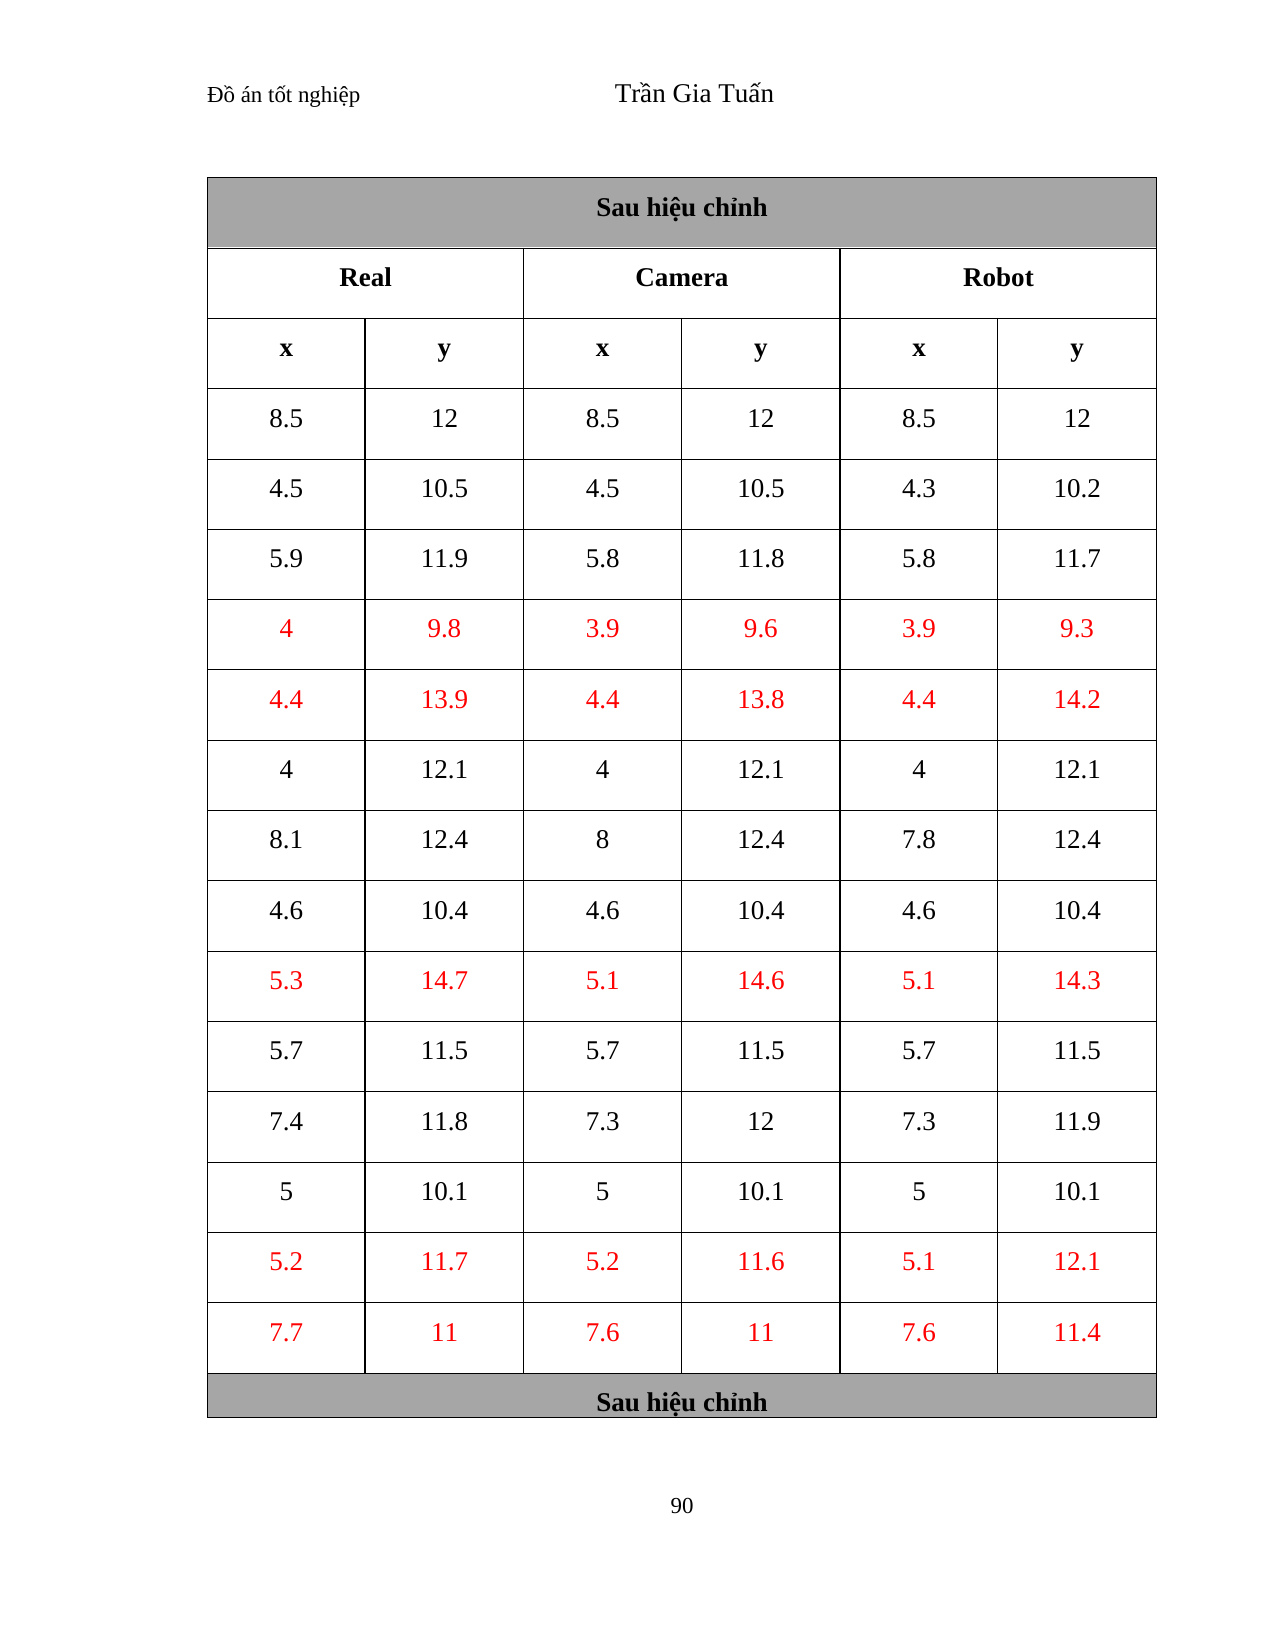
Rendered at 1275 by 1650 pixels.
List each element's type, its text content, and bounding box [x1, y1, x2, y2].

table_cell y [682, 319, 839, 388]
table_cell 13.8 [682, 670, 839, 740]
table_cell 12.1 [366, 741, 523, 810]
table_cell 11.9 [998, 1092, 1156, 1162]
table_cell 12.4 [998, 811, 1156, 880]
table_cell 14.6 [682, 952, 839, 1021]
table_cell 5.3 [208, 952, 364, 1021]
table_cell 7.6 [841, 1303, 997, 1372]
table_cell 11.5 [682, 1022, 839, 1091]
table_cell 9.8 [366, 600, 523, 669]
table_cell 5.7 [208, 1022, 364, 1091]
table_cell 4.6 [524, 881, 681, 951]
table_cell 3.9 [841, 600, 997, 669]
table_cell 11.5 [366, 1022, 523, 1091]
table_cell 10.4 [366, 881, 523, 951]
table_cell Sau hiệu chỉnh [208, 178, 1156, 247]
table_cell Real [208, 249, 523, 318]
table_cell 5.1 [524, 952, 681, 1021]
table_cell 5.1 [841, 1233, 997, 1302]
table_cell 11.5 [998, 1022, 1156, 1091]
table_cell 5.2 [208, 1233, 364, 1302]
table_cell 4.5 [208, 460, 364, 529]
table_cell 4.4 [524, 670, 681, 740]
table_cell 10.5 [682, 460, 839, 529]
table_cell 11.8 [366, 1092, 523, 1162]
table_cell 9.3 [998, 600, 1156, 669]
table_cell x [524, 319, 681, 388]
table_cell 12.1 [998, 741, 1156, 810]
table_cell 5.8 [841, 530, 997, 599]
table_cell y [366, 319, 523, 388]
table_cell 14.3 [998, 952, 1156, 1021]
table_cell 7.3 [524, 1092, 681, 1162]
table_cell 4.6 [841, 881, 997, 951]
table_cell 4 [208, 600, 364, 669]
table_cell 11.4 [998, 1303, 1156, 1372]
table_cell 5 [524, 1163, 681, 1232]
table_cell 10.5 [366, 460, 523, 529]
table_cell 5.9 [208, 530, 364, 599]
table_cell 4.6 [208, 881, 364, 951]
table_cell 5.2 [524, 1233, 681, 1302]
table_cell 7.4 [208, 1092, 364, 1162]
table_cell 14.2 [998, 670, 1156, 740]
table_cell 8.5 [208, 389, 364, 458]
table_cell 8.5 [524, 389, 681, 458]
table_cell 4.5 [524, 460, 681, 529]
table_cell 8 [524, 811, 681, 880]
table_cell 9.6 [682, 600, 839, 669]
table_cell 11.6 [682, 1233, 839, 1302]
table_cell 10.4 [682, 881, 839, 951]
table_cell 8.1 [208, 811, 364, 880]
table_cell 11.8 [682, 530, 839, 599]
table_cell 11 [366, 1303, 523, 1372]
table_cell 4 [524, 741, 681, 810]
table_cell 4 [208, 741, 364, 810]
table_cell 12.1 [998, 1233, 1156, 1302]
table_cell 4.4 [841, 670, 997, 740]
table_cell Robot [841, 249, 1156, 318]
table_cell 7.6 [524, 1303, 681, 1372]
table_cell 10.1 [682, 1163, 839, 1232]
table_cell 5 [841, 1163, 997, 1232]
table_cell 11 [682, 1303, 839, 1372]
table_cell 13.9 [366, 670, 523, 740]
table_cell 11.9 [366, 530, 523, 599]
table_cell 5.1 [841, 952, 997, 1021]
table_cell 11.7 [366, 1233, 523, 1302]
table_cell 8.5 [841, 389, 997, 458]
table_cell 12 [682, 1092, 839, 1162]
table_cell 4.4 [208, 670, 364, 740]
table_cell 5.8 [524, 530, 681, 599]
table_cell 12 [998, 389, 1156, 458]
table_cell Sau hiệu chỉnh [208, 1374, 1156, 1417]
table_cell 11.7 [998, 530, 1156, 599]
table_cell 12 [682, 389, 839, 458]
table_cell 7.8 [841, 811, 997, 880]
table_cell 7.3 [841, 1092, 997, 1162]
table_cell 10.2 [998, 460, 1156, 529]
table_cell y [998, 319, 1156, 388]
table_cell 12.1 [682, 741, 839, 810]
table_cell Camera [524, 249, 839, 318]
table_cell x [208, 319, 364, 388]
table_cell 10.1 [998, 1163, 1156, 1232]
table_cell 4 [841, 741, 997, 810]
table_cell x [841, 319, 997, 388]
table_cell 5 [208, 1163, 364, 1232]
table_cell 10.1 [366, 1163, 523, 1232]
table_cell 3.9 [524, 600, 681, 669]
table_cell 12 [366, 389, 523, 458]
table_cell 14.7 [366, 952, 523, 1021]
table_cell 12.4 [682, 811, 839, 880]
table_cell 5.7 [841, 1022, 997, 1091]
table_cell 12.4 [366, 811, 523, 880]
table_cell 4.3 [841, 460, 997, 529]
table_cell 5.7 [524, 1022, 681, 1091]
table_cell 10.4 [998, 881, 1156, 951]
table_cell 7.7 [208, 1303, 364, 1372]
